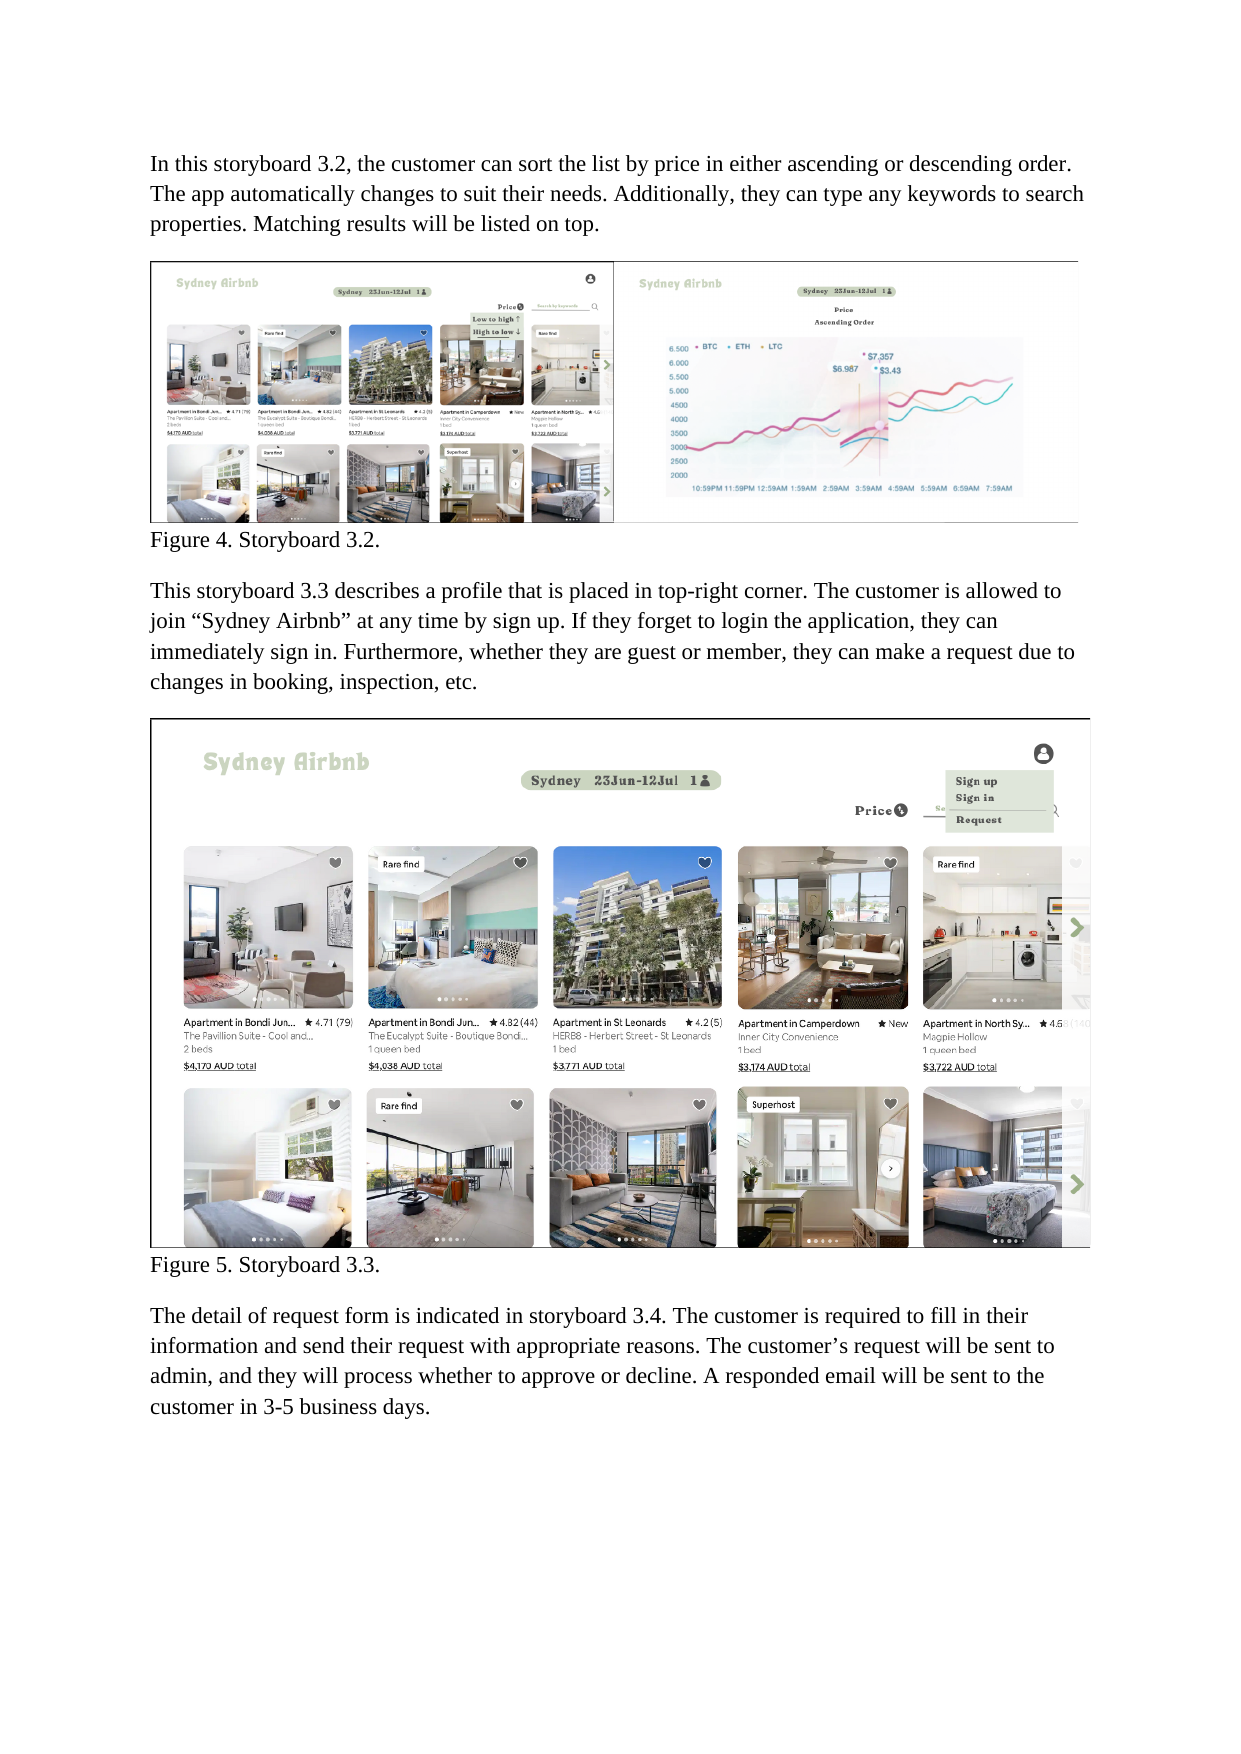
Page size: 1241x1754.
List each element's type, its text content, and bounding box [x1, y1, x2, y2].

text Figure 5. Storyboard 3.3. [150, 1248, 1090, 1277]
picture [150, 261, 1079, 523]
text In this storyboard 3.2, the customer can sort the list by price in either ascending or descending order. The app automatically changes to suit their needs. Additionally, they can type any keywords to search properties. Matching results will be listed on top. [150, 150, 1090, 237]
text The detail of request form is indicated in storyboard 3.4. The customer is required to fill in their information and send their request with appropriate reasons. The customer’s request will be sent to admin, and they will process whether to approve or decline. A responded email will be sent to the customer in 3-5 business days. [150, 1302, 1090, 1419]
text This storyboard 3.3 describes a profile that is placed in top-right corner. The customer is allowed to join “Sydney Airbnb” at any time by sign up. If they forget to login the application, they can immediately sign in. Furthermore, whether they are guest or member, they can make a request due to changes in booking, inspection, etc. [150, 577, 1090, 694]
picture [150, 718, 1091, 1248]
